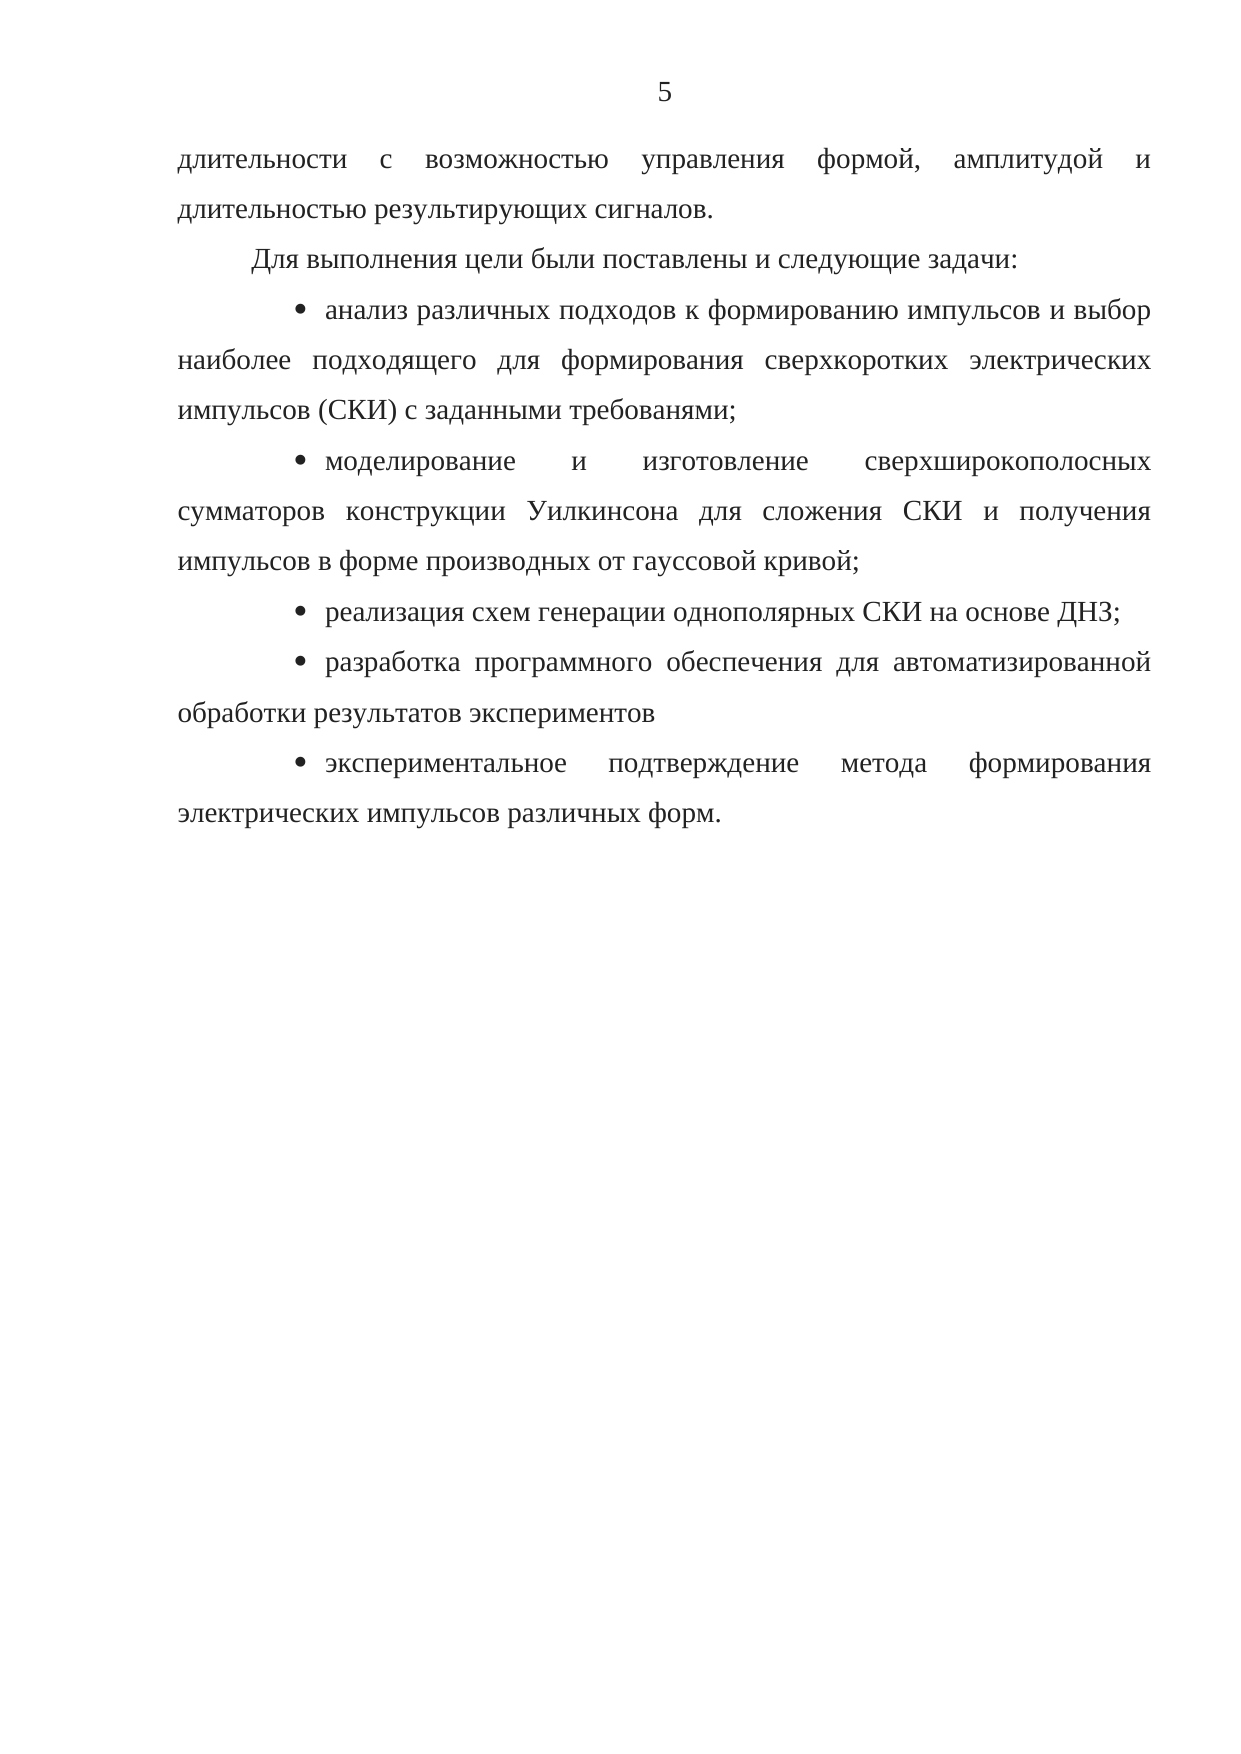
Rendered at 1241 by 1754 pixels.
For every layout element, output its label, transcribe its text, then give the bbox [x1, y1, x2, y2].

list реализация схем генерации однополярных СКИ на основе ДНЗ; [177, 594, 1152, 627]
list разработка программного обеспечения для автоматизированной обработки результатов экспериментов [177, 644, 1152, 728]
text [177, 141, 1152, 225]
text Для выполнения цели были поставлены и следующие задачи: [177, 241, 1152, 275]
list анализ различных подходов к формированию импульсов и выбор наиболее подходящего для формирования сверхкоротких электрических импульсов (СКИ) с заданными требованями; [177, 292, 1152, 426]
list экспериментальное подтверждение метода формирования электрических импульсов различных форм. [177, 745, 1152, 829]
list моделирование и изготовление сверхширокополосных сумматоров конструкции Уилкинсона для сложения СКИ и получения импульсов в форме производных от гауссовой кривой; [177, 443, 1152, 577]
